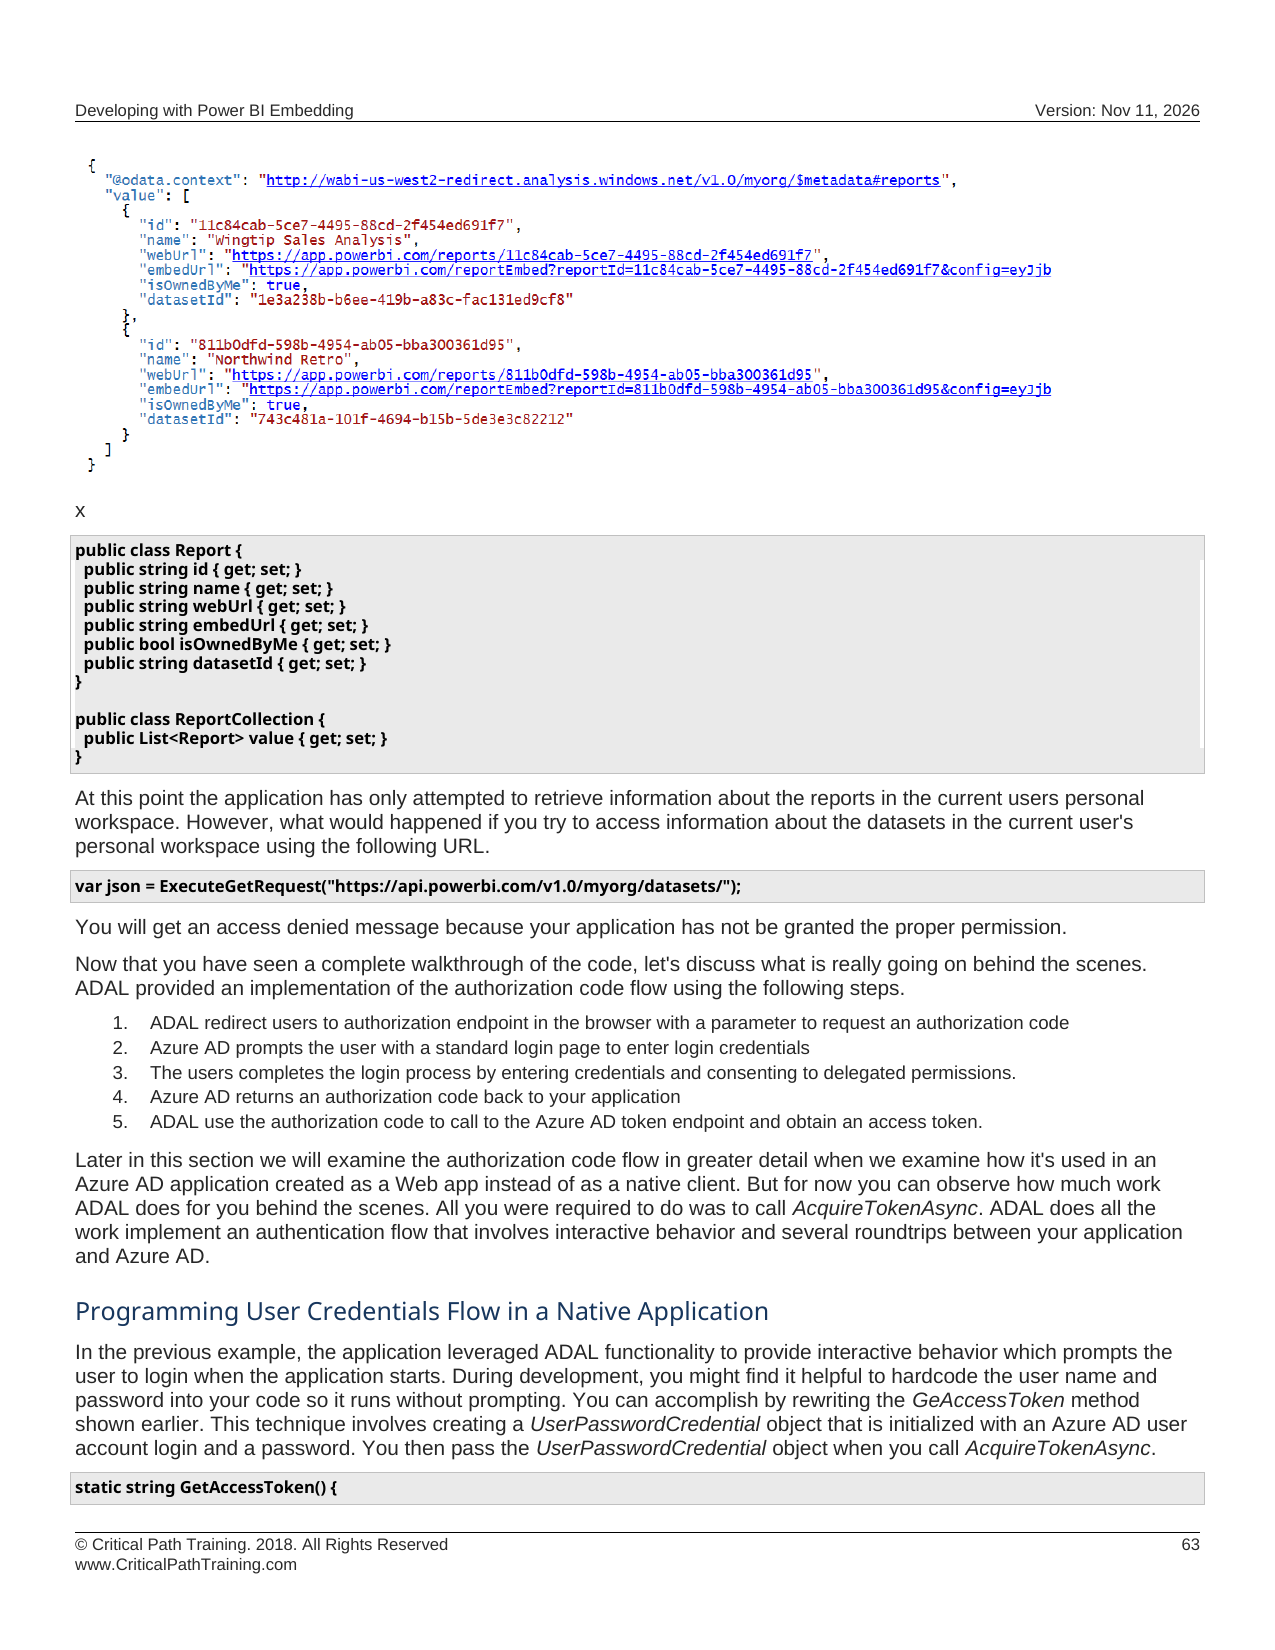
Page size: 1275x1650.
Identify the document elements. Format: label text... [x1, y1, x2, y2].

text Later in this section we will examine the authorization code flow in greater detail when we examine how it's used in an Azure AD application created as a Web app instead of as a native client. But for now you can observe how much work ADAL does for you behind the scenes. All you were required to do was to call AcquireTokenAsync. ADAL does all the work implement an authentication flow that involves interactive behavior and several roundtrips between your application and Azure AD. [75, 1148, 1200, 1268]
text In the previous example, the application leveraged ADAL functionality to provide interactive behavior which prompts the user to login when the application starts. During development, you might find it helpful to hardcode the user name and password into your code so it runs without prompting. You can accomplish by rewriting the GeAccessToken method shown earlier. This technique involves creating a UserPasswordCredential object that is initialized with an Azure AD user account login and a password. You then pass the UserPasswordCredential object when you call AcquireTokenAsync. [75, 1340, 1200, 1459]
text public string webUrl { get; set; } [75, 598, 1200, 617]
list The users completes the login process by entering credentials and consenting to delegated permissions. [112, 1061, 1200, 1083]
text public string id { get; set; } [75, 560, 1200, 579]
subtitle Programming User Credentials Flow in a Native Application [75, 1293, 1200, 1327]
list Azure AD prompts the user with a standard login page to enter login credentials [112, 1037, 1200, 1058]
text public string name { get; set; } [75, 579, 1200, 598]
text public class ReportCollection { [75, 710, 1200, 729]
text } [75, 673, 1200, 692]
text var json = ExecuteGetRequest("https://api.powerbi.com/v1.0/myorg/datasets/"); [71, 871, 1204, 902]
text static string GetAccessToken() { [71, 1473, 1204, 1504]
text public string datasetId { get; set; } [75, 654, 1200, 673]
text x [75, 498, 1200, 522]
text Now that you have seen a complete walkthrough of the code, let's discuss what is really going on behind the scenes. ADAL provided an implementation of the authorization code flow using the following steps. [75, 951, 1200, 999]
text public class Report { [71, 536, 1204, 560]
text At this point the application has only attempted to retrieve information about the reports in the current users personal workspace. However, what would happened if you try to access information about the datasets in the current user's personal workspace using the following URL. [75, 786, 1200, 858]
text public bool isOwnedByMe { get; set; } [75, 635, 1200, 654]
list ADAL redirect users to authorization endpoint in the browser with a parameter to request an authorization code [112, 1012, 1200, 1033]
list ADAL use the authorization code to call to the Azure AD token endpoint and obtain an access token. [112, 1111, 1200, 1133]
picture [75, 146, 1052, 486]
list Azure AD returns an authorization code back to your application [112, 1086, 1200, 1108]
text public string embedUrl { get; set; } [75, 617, 1200, 635]
text } [71, 741, 1204, 773]
text You will get an access denied message because your application has not be granted the proper permission. [75, 915, 1200, 939]
